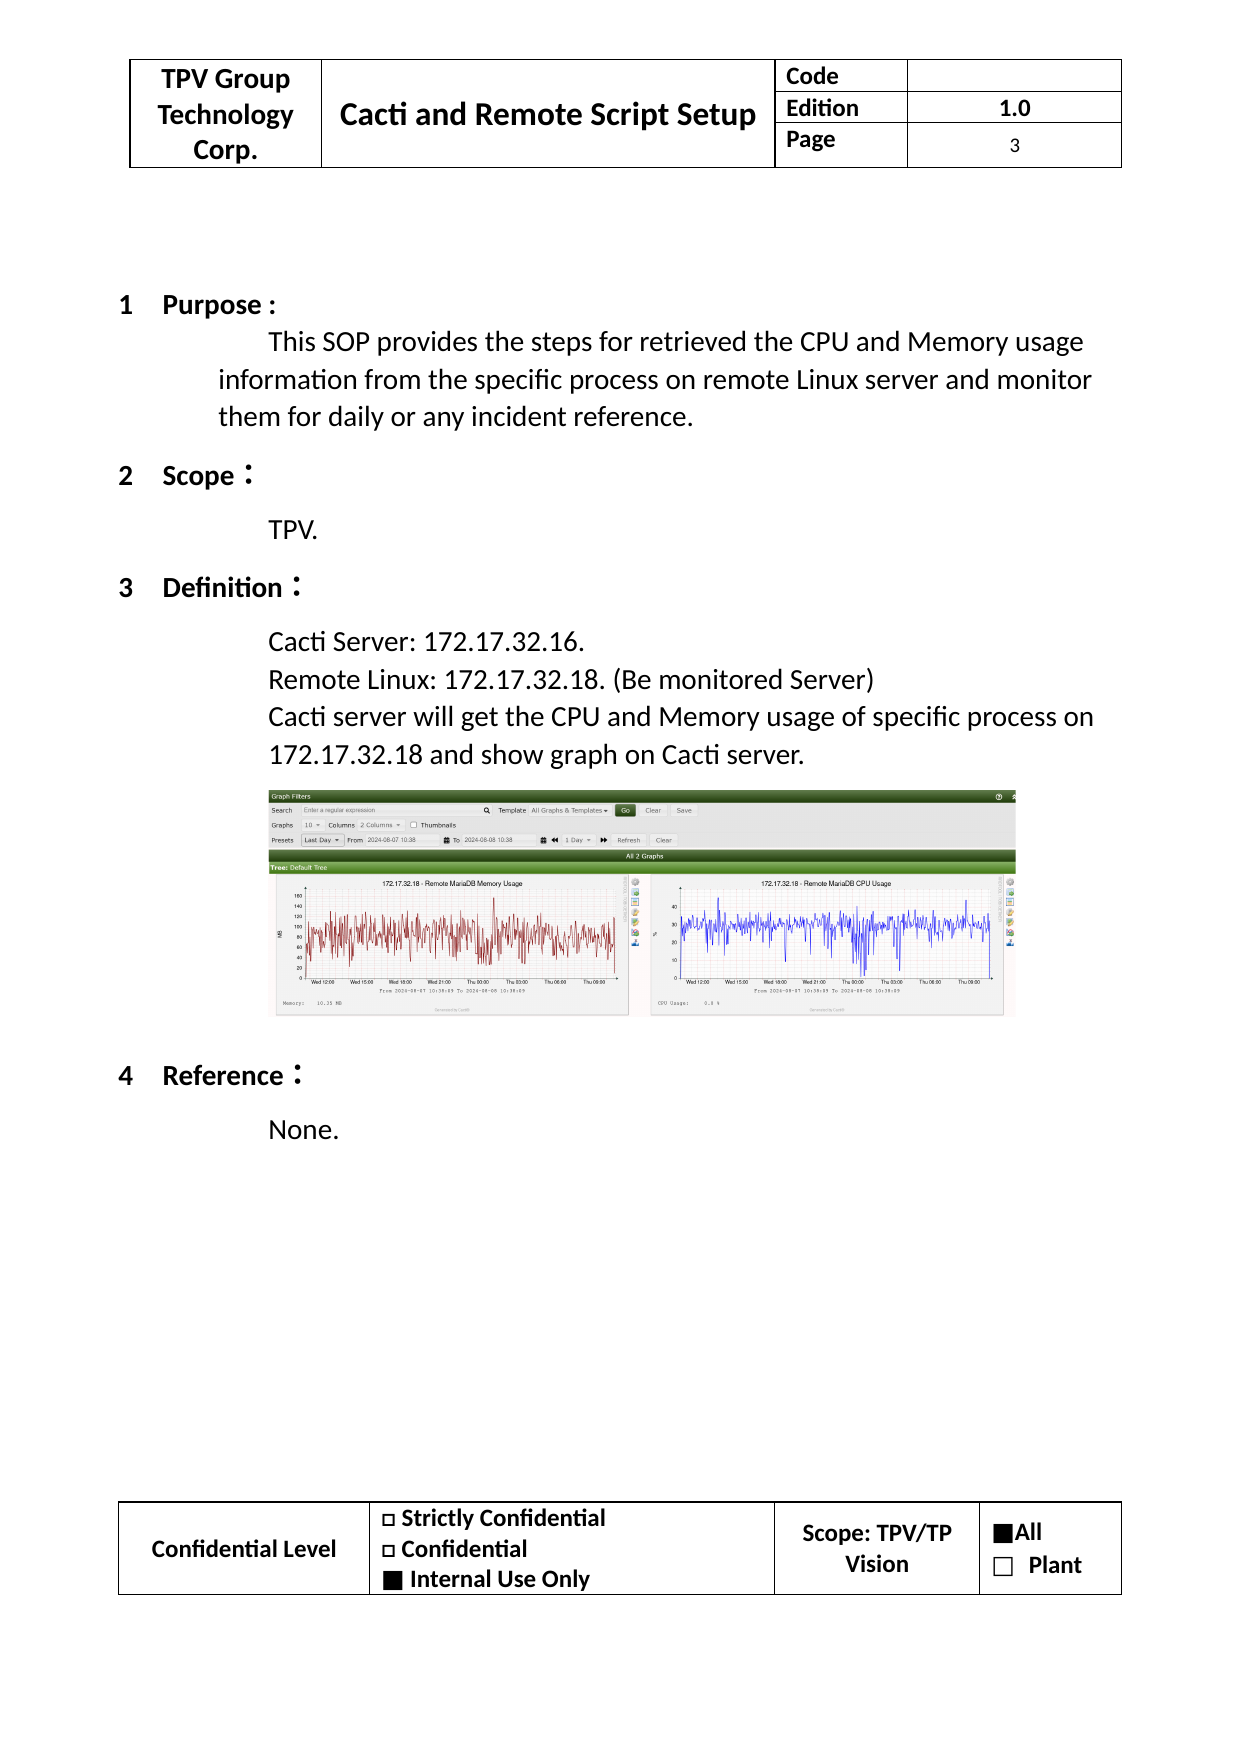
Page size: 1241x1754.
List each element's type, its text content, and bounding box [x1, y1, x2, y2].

list Cacti server will get the CPU and Memory usage of specific process on 172.17.32.18 and show graph on Cacti server. [268, 697, 1122, 772]
list Purpose : [118, 285, 1122, 322]
list Definition： [118, 547, 1122, 622]
list Reference： [118, 1035, 1122, 1110]
text This SOP provides the steps for retrieved the CPU and Memory usage information from the specific process on remote Linux server and monitor them for daily or any incident reference. [218, 322, 1122, 435]
list None. [268, 1110, 1122, 1147]
list Remote Linux: 172.17.32.18. (Be monitored Server) [268, 660, 1122, 697]
list Scope： [118, 435, 1122, 510]
list Cacti Server: 172.17.32.16. [268, 622, 1122, 660]
text TPV. [268, 510, 1122, 547]
picture [268, 790, 1016, 1017]
